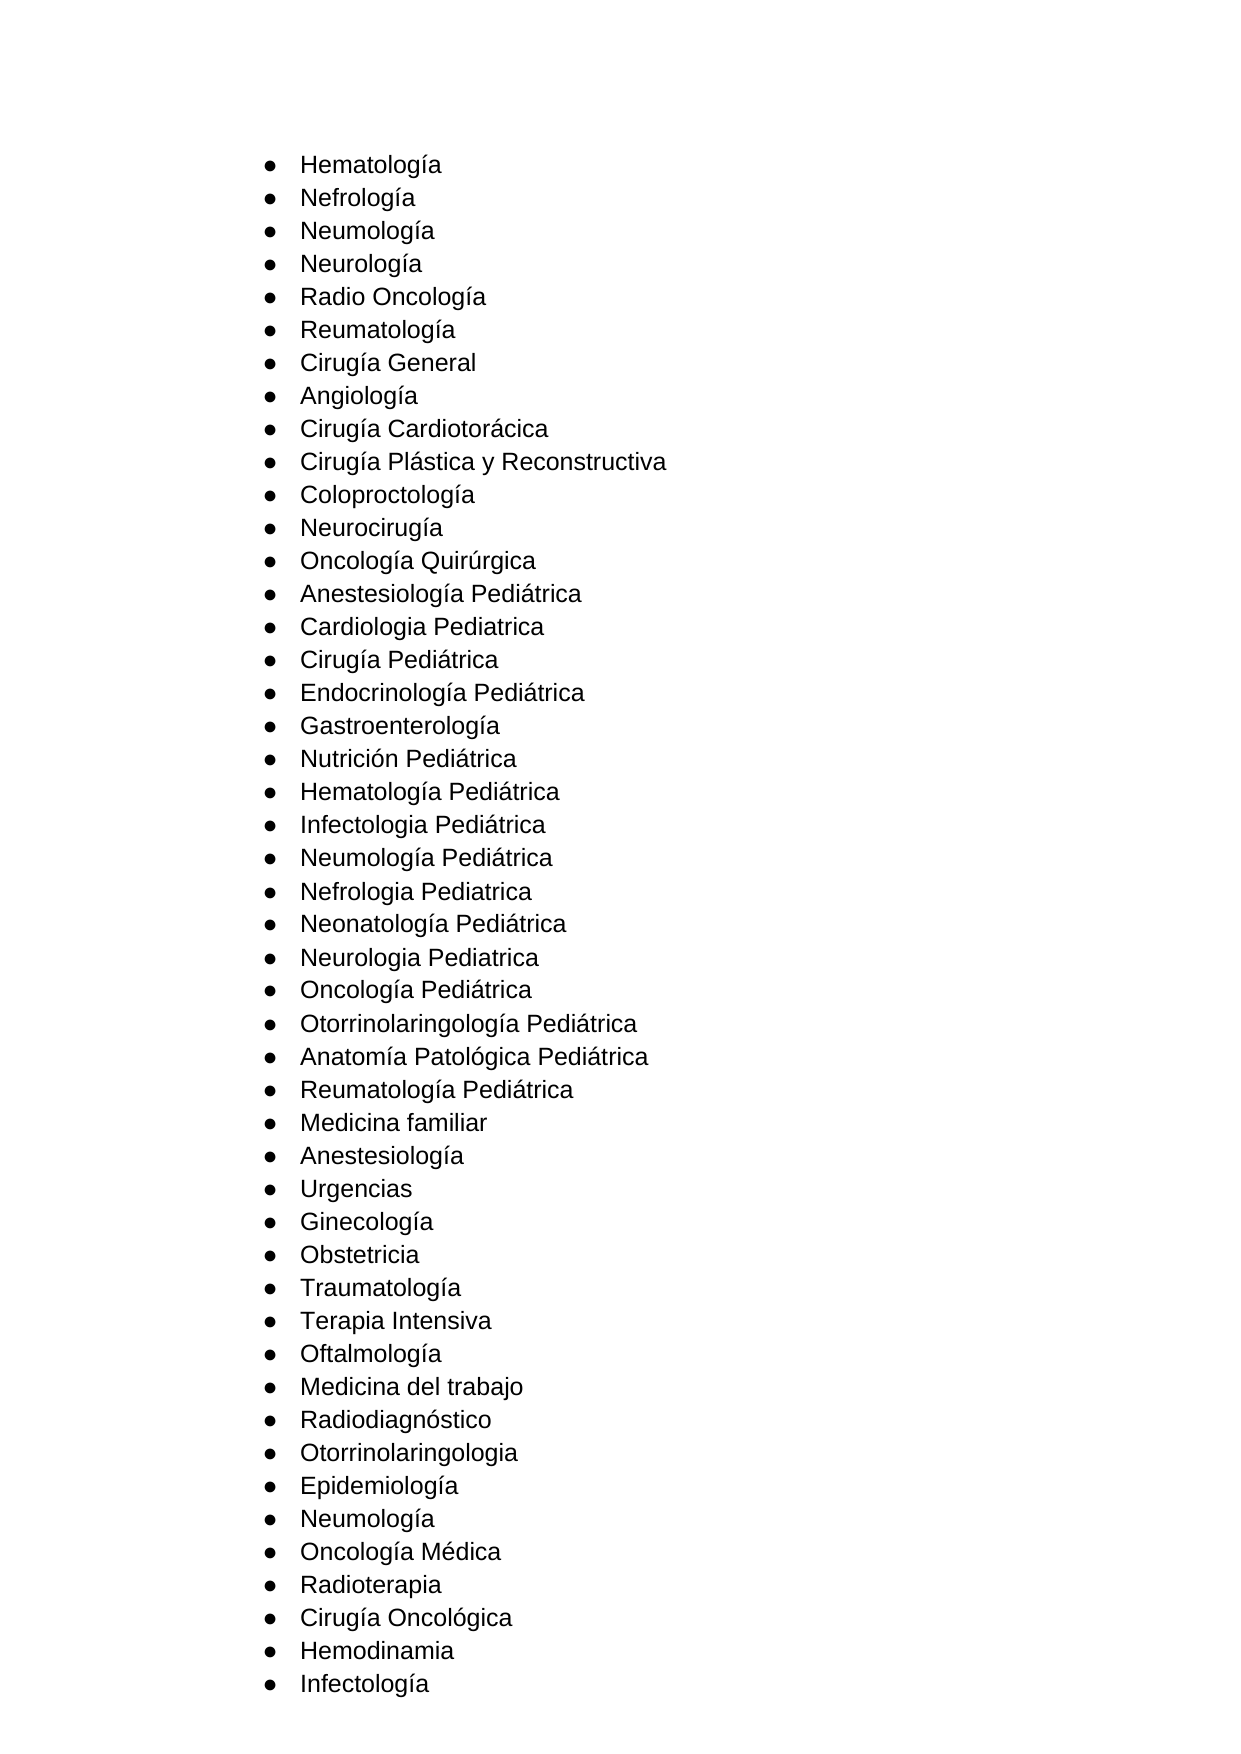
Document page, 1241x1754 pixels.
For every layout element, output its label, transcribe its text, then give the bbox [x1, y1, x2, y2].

list Hematología Pediátrica [262, 777, 1090, 806]
list Medicina del trabajo [262, 1372, 1090, 1401]
list Angiología [262, 381, 1090, 410]
list Nefrología [262, 183, 1090, 212]
list Radio Oncología [262, 282, 1090, 311]
list Neurologia Pediatrica [262, 942, 1090, 971]
list Anestesiología Pediátrica [262, 579, 1090, 608]
list Gastroenterología [262, 711, 1090, 740]
list Cirugía Oncológica [262, 1603, 1090, 1632]
list Oncología Médica [262, 1537, 1090, 1566]
list Hematología [262, 150, 1090, 179]
list Anestesiología [262, 1141, 1090, 1169]
list Radioterapia [262, 1570, 1090, 1599]
list Urgencias [262, 1174, 1090, 1202]
list Cirugía Plástica y Reconstructiva [262, 447, 1090, 476]
list Neumología [262, 1504, 1090, 1533]
list Ginecología [262, 1207, 1090, 1235]
list Neonatología Pediátrica [262, 909, 1090, 938]
list Oftalmología [262, 1339, 1090, 1367]
list Epidemiología [262, 1471, 1090, 1499]
list Oncología Pediátrica [262, 976, 1090, 1004]
list Endocrinología Pediátrica [262, 678, 1090, 707]
list Cirugía Pediátrica [262, 645, 1090, 674]
list Obstetricia [262, 1240, 1090, 1268]
list Neurología [262, 249, 1090, 278]
list Reumatología [262, 315, 1090, 344]
list Traumatología [262, 1273, 1090, 1301]
list Terapia Intensiva [262, 1306, 1090, 1334]
list Cardiologia Pediatrica [262, 612, 1090, 641]
list Nefrologia Pediatrica [262, 876, 1090, 905]
list Infectologia Pediátrica [262, 810, 1090, 839]
list Oncología Quirúrgica [262, 546, 1090, 575]
list Infectología [262, 1669, 1090, 1698]
list Otorrinolaringologia [262, 1438, 1090, 1467]
list Nutrición Pediátrica [262, 744, 1090, 773]
list Hemodinamia [262, 1636, 1090, 1665]
list Neumología [262, 216, 1090, 245]
list Anatomía Patológica Pediátrica [262, 1042, 1090, 1070]
list Cirugía Cardiotorácica [262, 414, 1090, 443]
list Medicina familiar [262, 1108, 1090, 1136]
list Neurocirugía [262, 513, 1090, 542]
list Otorrinolaringología Pediátrica [262, 1008, 1090, 1037]
list Coloproctología [262, 480, 1090, 509]
list Reumatología Pediátrica [262, 1074, 1090, 1103]
list Neumología Pediátrica [262, 843, 1090, 872]
list Cirugía General [262, 348, 1090, 377]
list Radiodiagnóstico [262, 1405, 1090, 1433]
